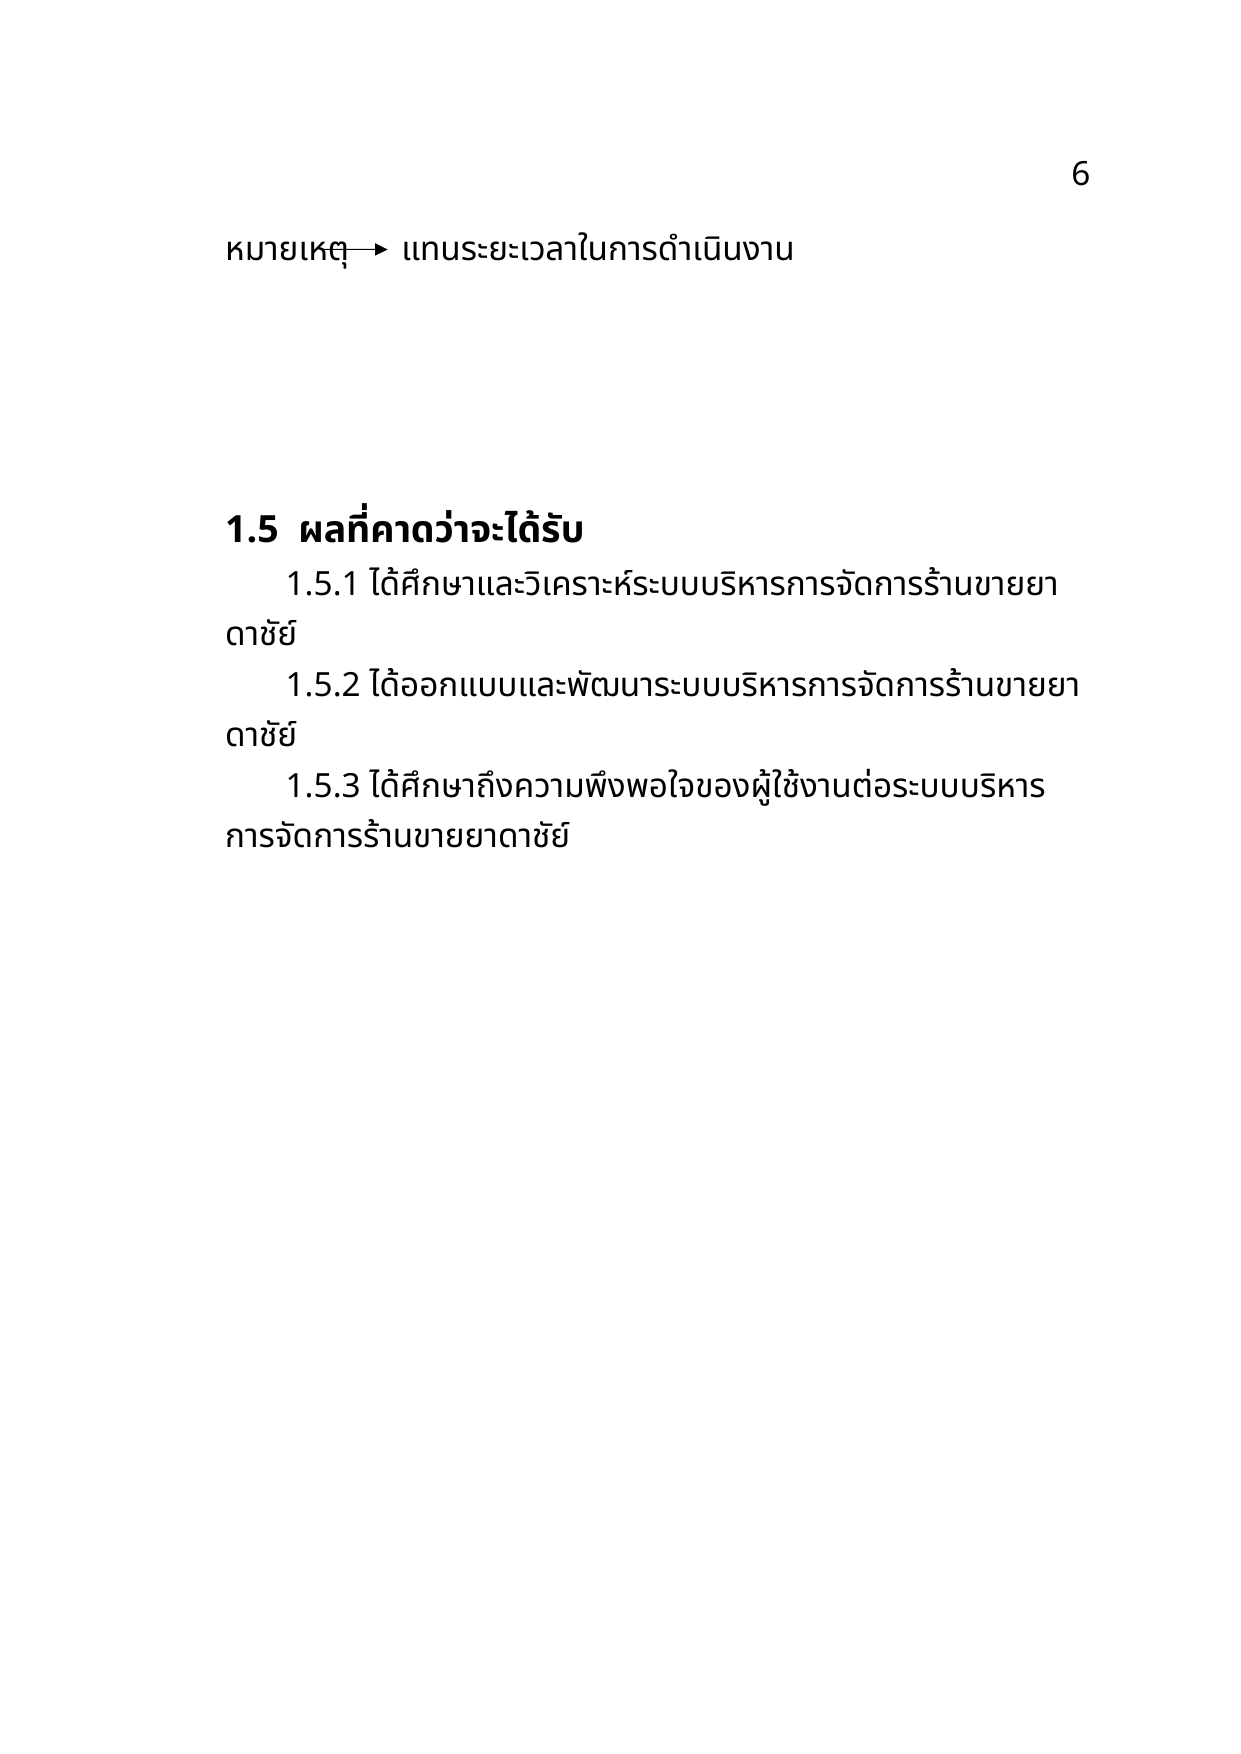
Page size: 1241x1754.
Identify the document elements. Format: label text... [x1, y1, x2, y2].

text 1.5.3 ได้ศึกษาถึงความพึงพอใจของผู้ใช้งานต่อระบบบริหารการจัดการร้านขายยาดาชัย์ [225, 762, 1090, 863]
text หมายเหตุ แทนระยะเวลาในการดำเนินงาน [225, 225, 1090, 275]
text 1.5.2 ได้ออกแบบและพัฒนาระบบบริหารการจัดการร้านขายยาดาชัย์ [225, 661, 1090, 762]
text 1.5 ผลที่คาดว่าจะได้รับ [225, 502, 1090, 559]
text 1.5.1 ได้ศึกษาและวิเคราะห์ระบบบริหารการจัดการร้านขายยาดาชัย์ [225, 559, 1090, 661]
